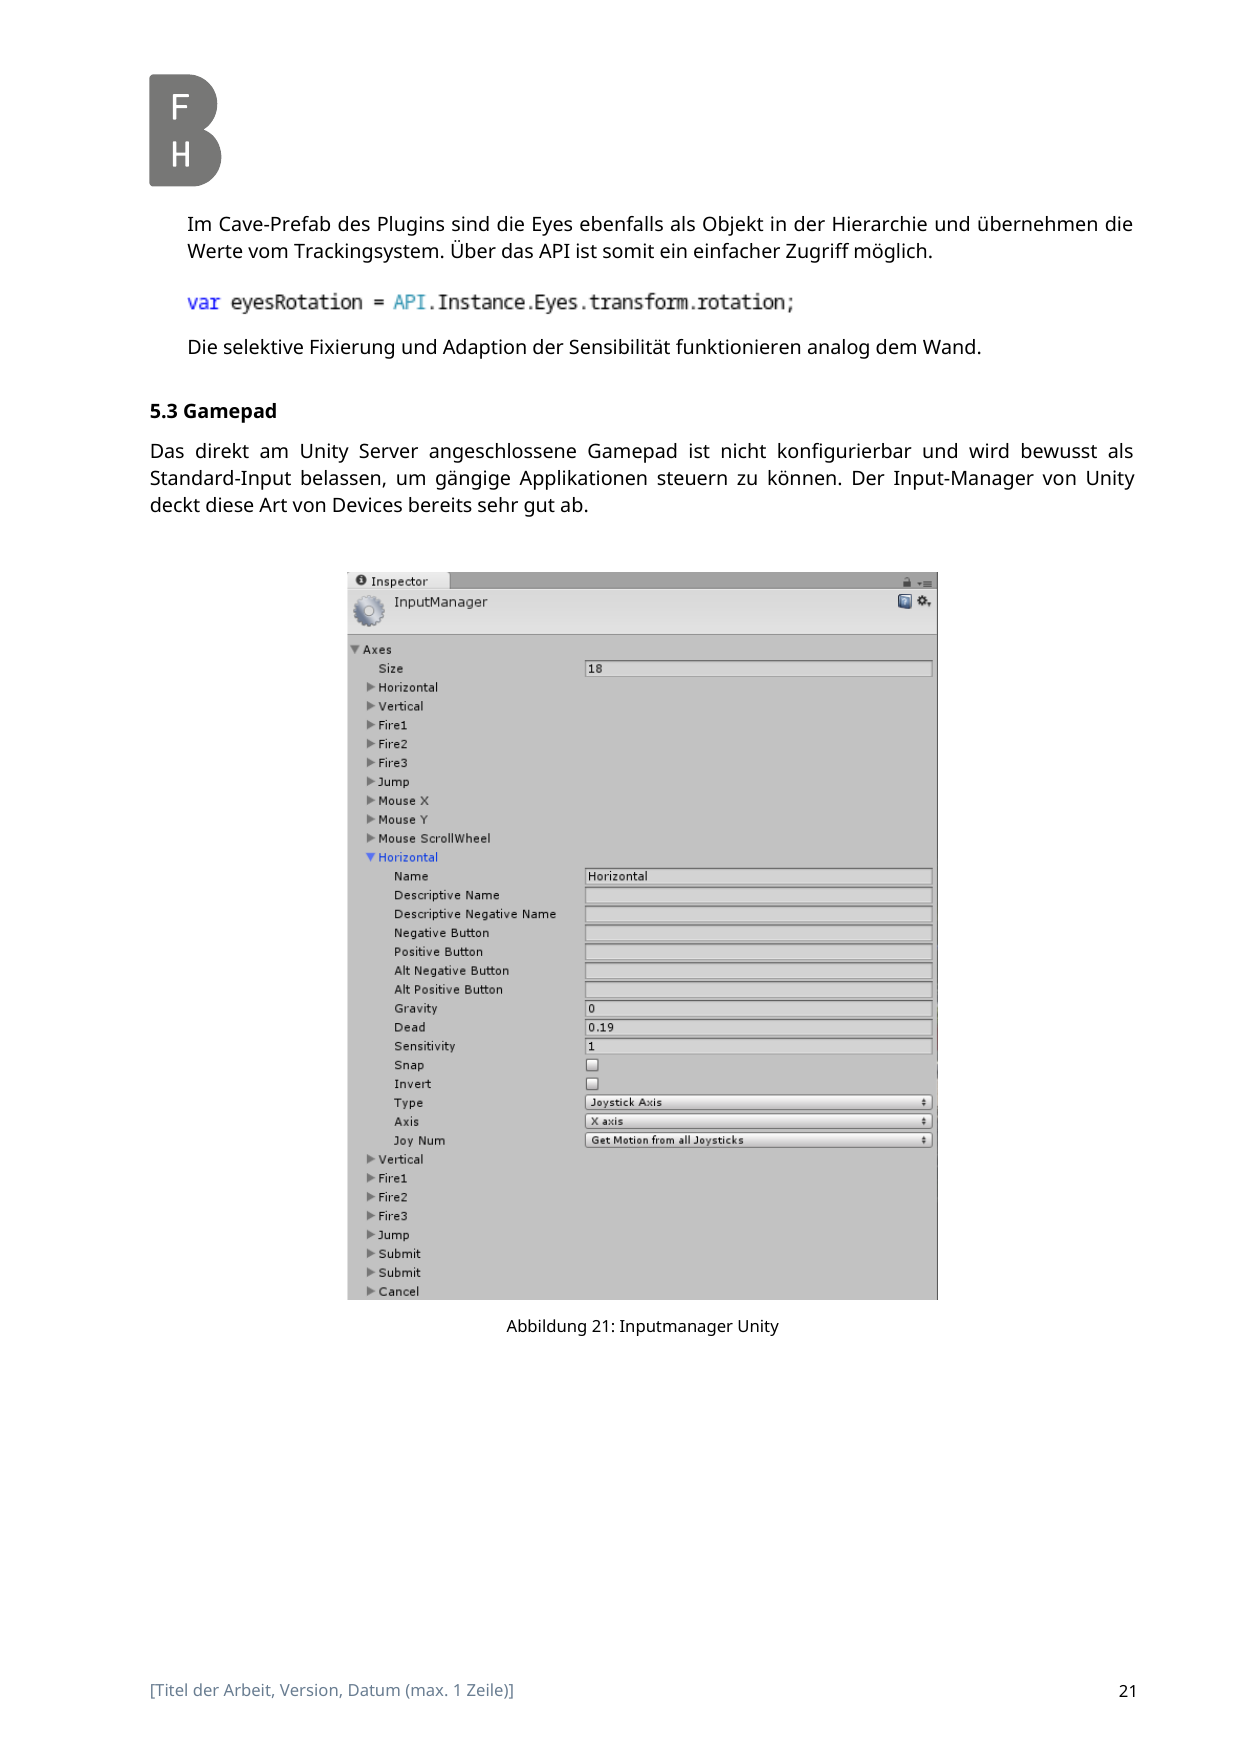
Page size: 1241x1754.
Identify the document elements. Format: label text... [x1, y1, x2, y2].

text Das direkt am Unity Server angeschlossene Gamepad ist nicht konfigurierbar und wird bewusst als Standard-Input belassen, um gängige Applikationen steuern zu können. Der Input-Manager von Unity deckt diese Art von Devices bereits sehr gut ab. [149, 437, 1136, 518]
text Abbildung 21: Inputmanager Unity [149, 1312, 1136, 1338]
text Die selektive Fixierung und Adaption der Sensibilität funktionieren analog dem Wand. [187, 291, 1136, 360]
subtitle Gamepad [149, 398, 1136, 425]
text Im Cave-Prefab des Plugins sind die Eyes ebenfalls als Objekt in der Hierarchie und übernehmen die Werte vom Trackingsystem. Über das API ist somit ein einfacher Zugriff möglich. [187, 210, 1136, 264]
picture [347, 572, 938, 1300]
